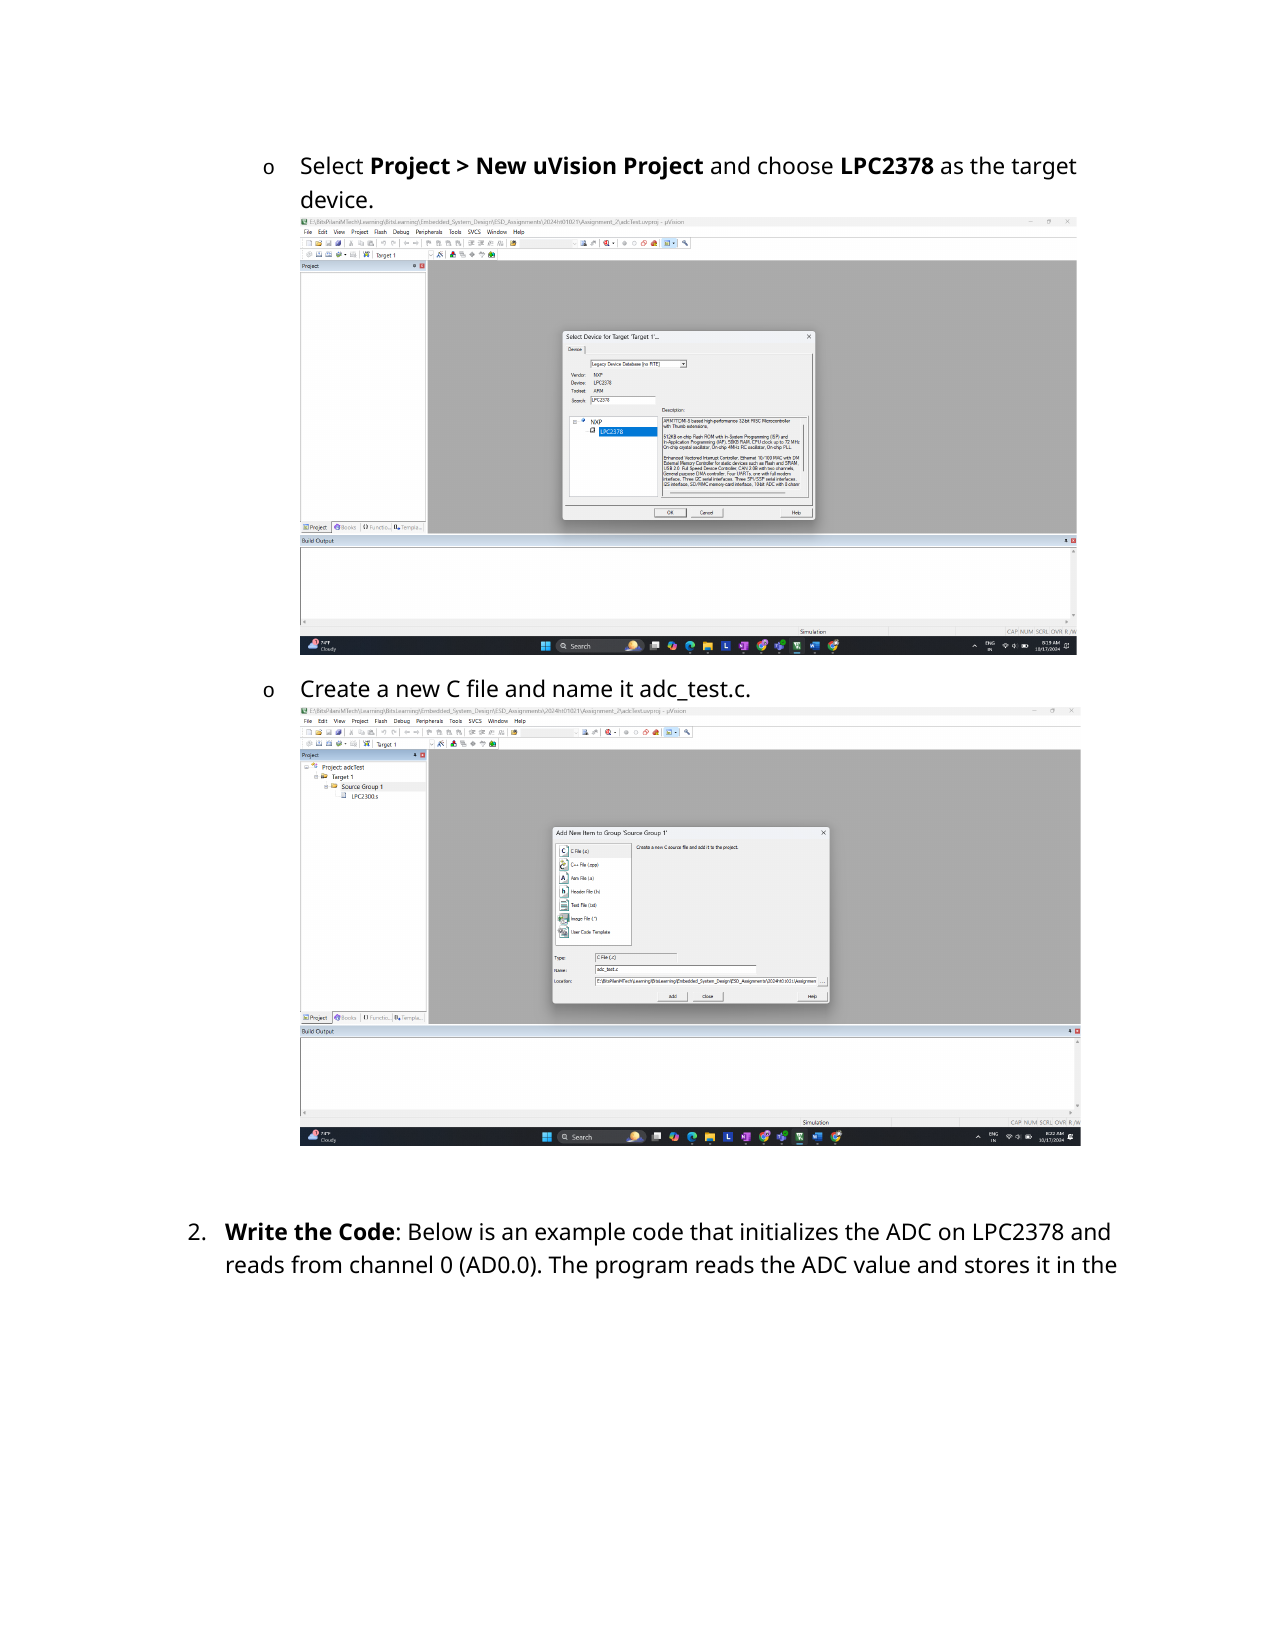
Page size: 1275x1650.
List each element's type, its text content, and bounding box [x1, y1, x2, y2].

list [187, 1216, 1125, 1281]
picture [300, 707, 1081, 1146]
picture [300, 217, 1077, 655]
